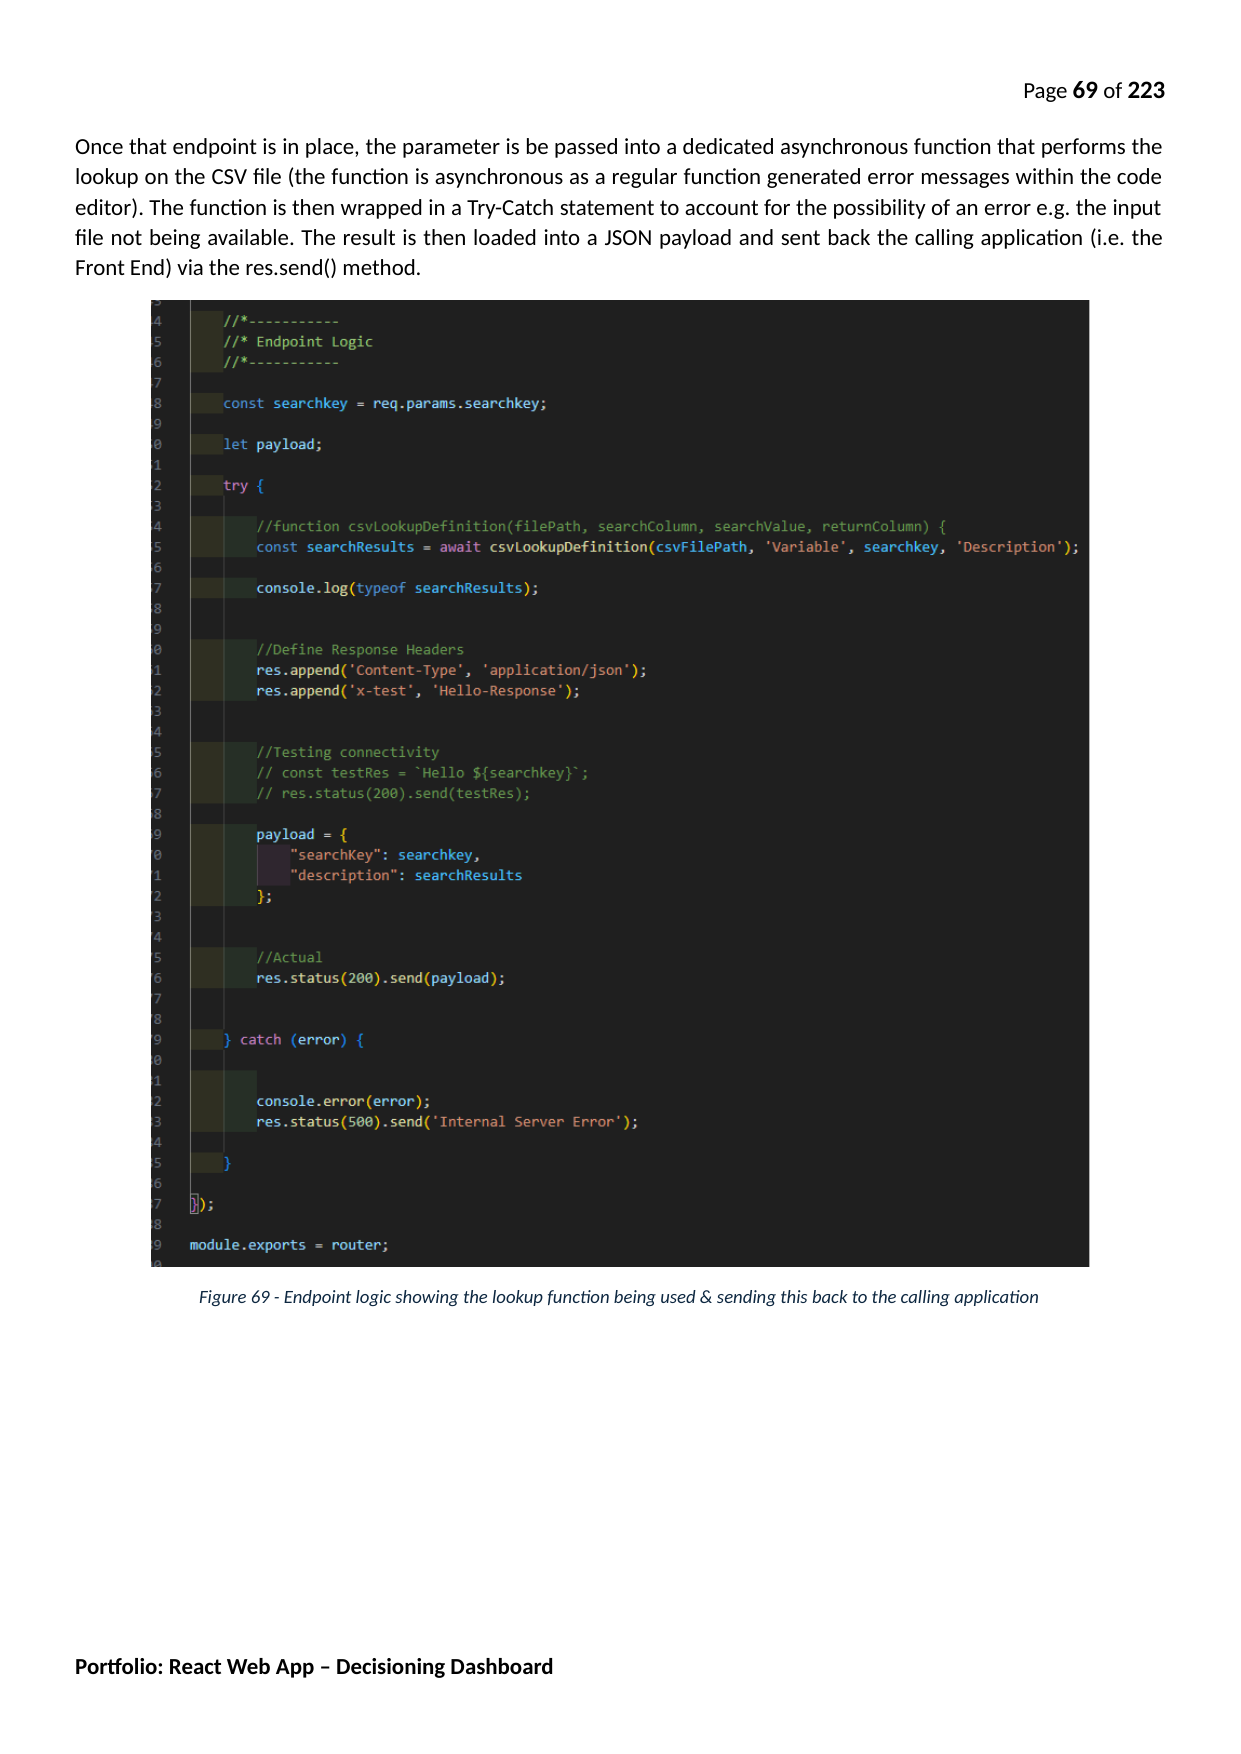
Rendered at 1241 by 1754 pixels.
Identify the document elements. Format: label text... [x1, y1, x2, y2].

text Once that endpoint is in place, the parameter is be passed into a dedicated asynchronous function that performs the lookup on the CSV file (the function is asynchronous as a regular function generated error messages within the code editor). The function is then wrapped in a Try-Catch statement to account for the possibility of an error e.g. the input file not being available. The result is then loaded into a JSON payload and sent back the calling application (i.e. the Front End) via the res.send() method. [75, 132, 1165, 281]
picture [151, 300, 1090, 1267]
text Figure 69 - Endpoint logic showing the lookup function being used & sending this back to the calling application [75, 1285, 1165, 1308]
